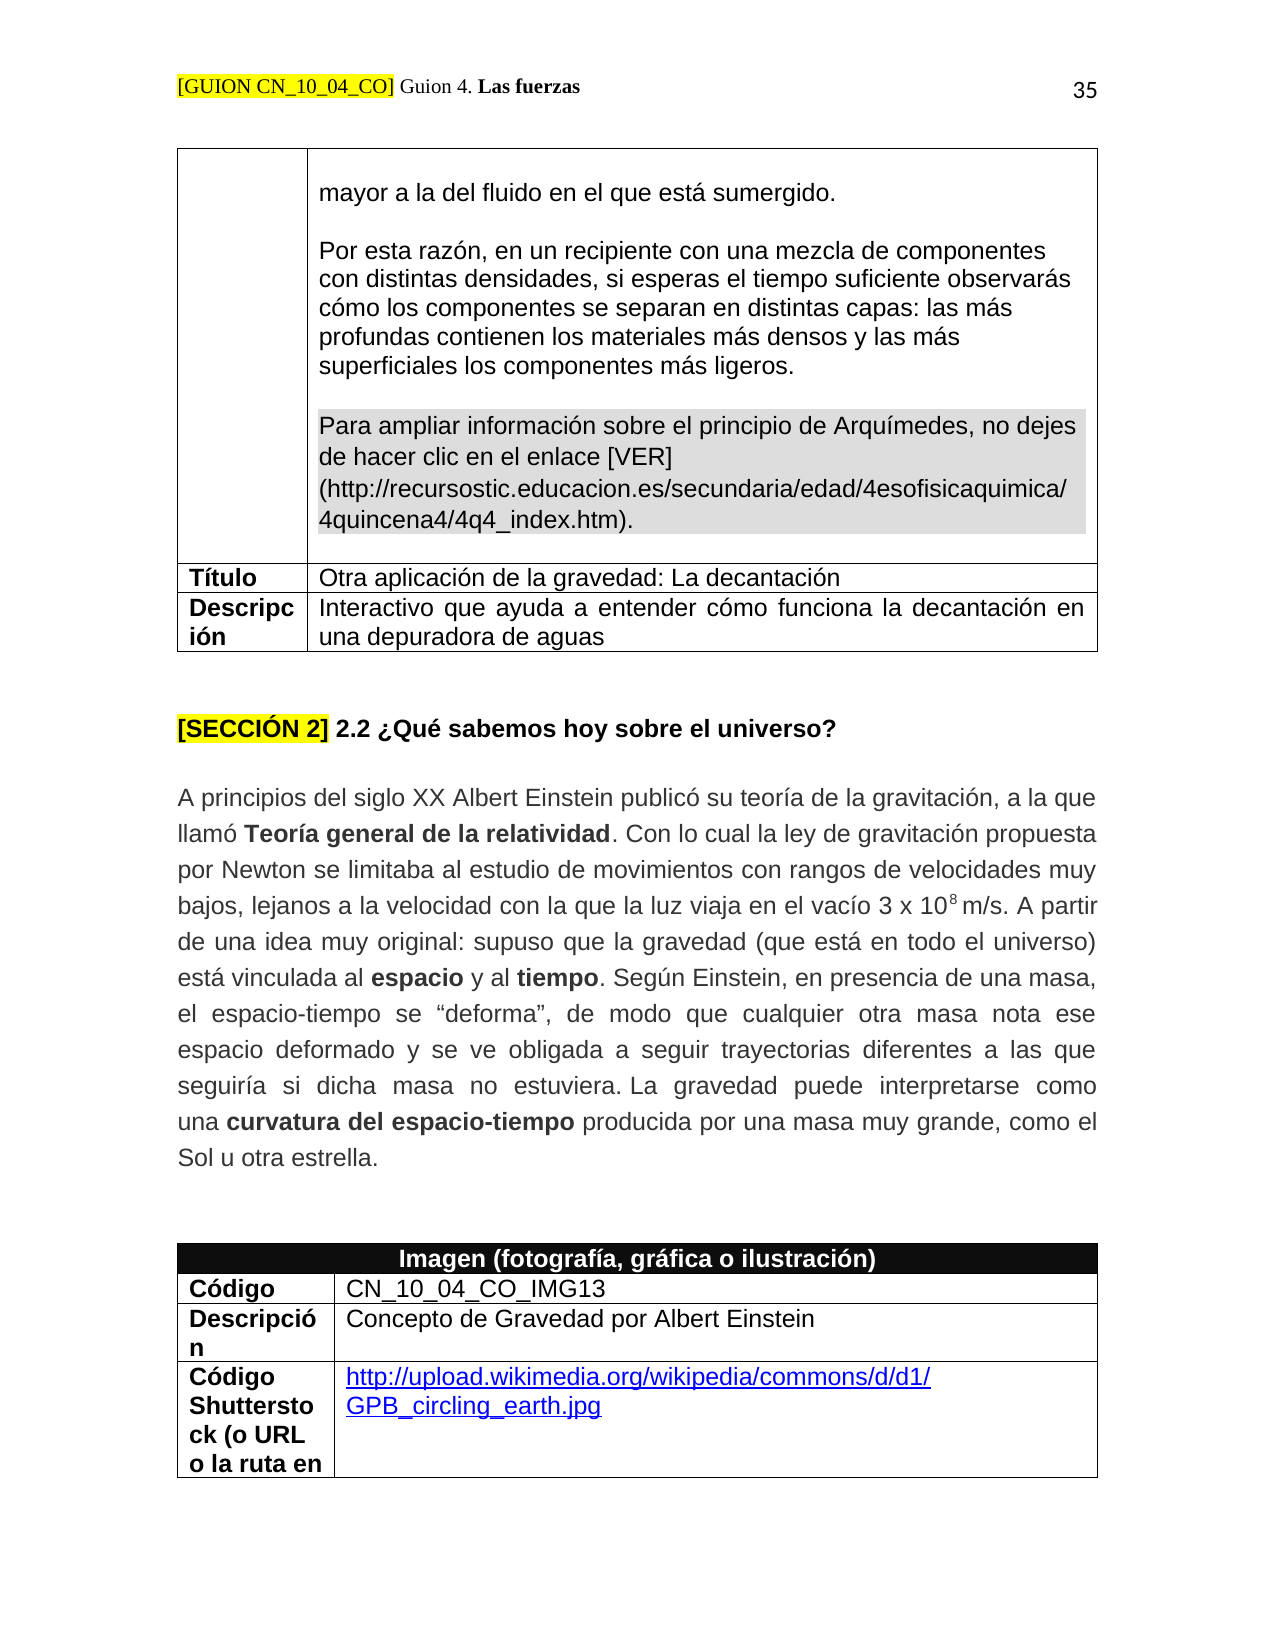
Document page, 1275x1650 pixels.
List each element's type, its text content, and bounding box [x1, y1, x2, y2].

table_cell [335, 1362, 1097, 1477]
text [SECCIÓN 2] 2.2 ¿Qué sabemos hoy sobre el universo? [329, 714, 1098, 743]
table_cell Código [178, 1274, 334, 1303]
table_cell Descripción [178, 1304, 334, 1361]
table_cell Título [178, 564, 307, 592]
table_cell Concepto de Gravedad por Albert Einstein [335, 1304, 1097, 1361]
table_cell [178, 1362, 334, 1477]
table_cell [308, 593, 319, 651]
table_cell Descripción [178, 593, 307, 651]
table_cell Interactivo que ayuda a entender cómo funciona la decantación en una depuradora de aguas [605, 593, 1097, 651]
table_cell CN_10_04_CO_IMG13 [335, 1274, 1097, 1303]
table_header Imagen (fotografía, gráfica o ilustración) [178, 1244, 1097, 1273]
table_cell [178, 149, 307, 562]
text A principios del siglo XX Albert Einstein publicó su teoría de la gravitación, a la que llamó Teoría general de la relatividad. Con lo cual la ley de gravitación propuesta por Newton se limitaba al estudio de movimientos con rangos de velocidades muy bajos, lejanos a la velocidad con la que la luz viaja en el vacío 3 x 108 m/s. A partir de una idea muy original: supuso que la gravedad (que está en todo el universo) está vinculada al espacio y al tiempo. Según Einstein, en presencia de una masa, el espacio-tiempo se “deforma”, de modo que cualquier otra masa nota ese espacio deformado y se ve obligada a seguir trayectorias diferentes a las que seguiría si dicha masa no estuviera. La gravedad puede interpretarse como una curvatura del espacio-tiempo producida por una masa muy grande, como el Sol u otra estrella. [177, 776, 1098, 1171]
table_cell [308, 149, 1097, 562]
table_cell Otra aplicación de la gravedad: La decantación [308, 564, 1097, 592]
